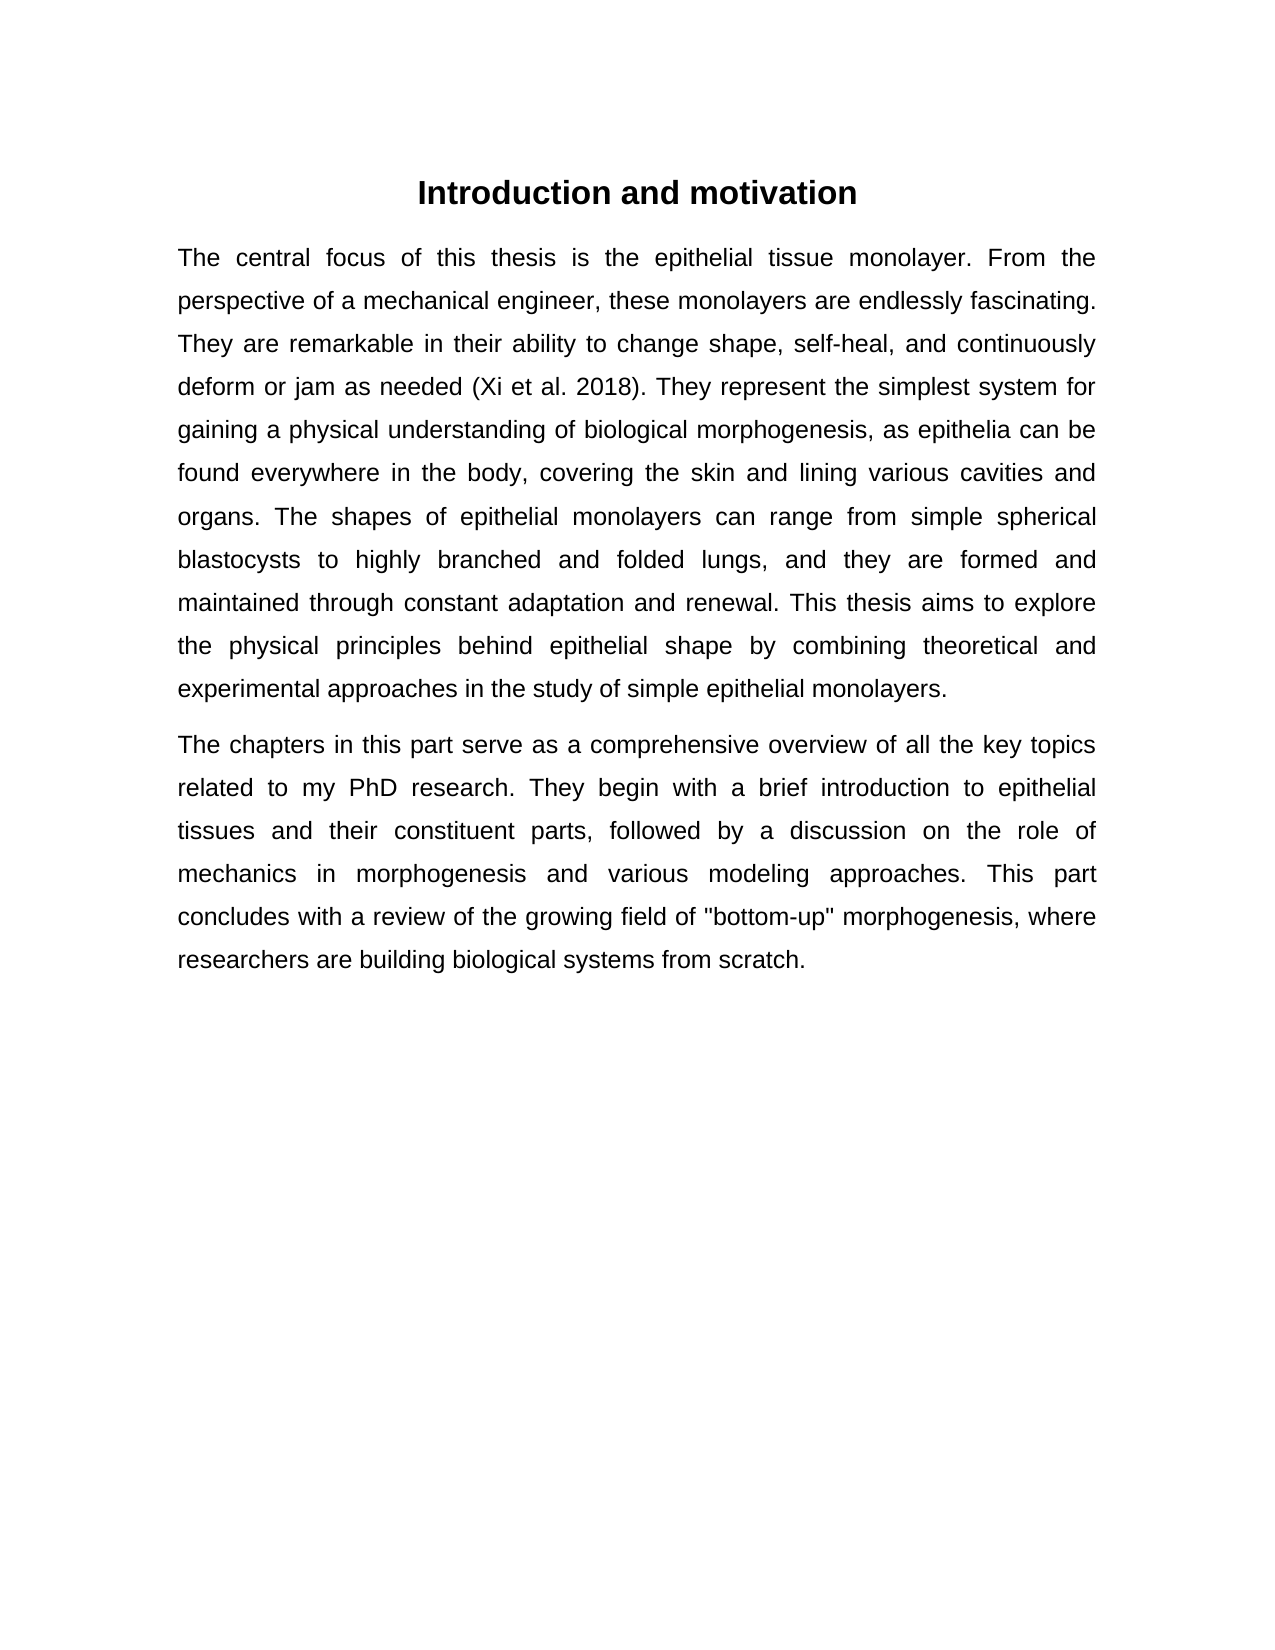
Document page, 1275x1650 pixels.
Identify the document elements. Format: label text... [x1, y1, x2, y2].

text The central focus of this thesis is the epithelial tissue monolayer. From the perspective of a mechanical engineer, these monolayers are endlessly fascinating. They are remarkable in their ability to change shape, self-heal, and continuously deform or jam as needed (Xi et al. 2018). They represent the simplest system for gaining a physical understanding of biological morphogenesis, as epithelia can be found everywhere in the body, covering the skin and lining various cavities and organs. The shapes of epithelial monolayers can range from simple spherical blastocysts to highly branched and folded lungs, and they are formed and maintained through constant adaptation and renewal. This thesis aims to explore the physical principles behind epithelial shape by combining theoretical and experimental approaches in the study of simple epithelial monolayers. [177, 243, 1098, 703]
text The chapters in this part serve as a comprehensive overview of all the key topics related to my PhD research. They begin with a brief introduction to epithelial tissues and their constituent parts, followed by a discussion on the role of mechanics in morphogenesis and various modeling approaches. This part concludes with a review of the growing field of "bottom-up" morphogenesis, where researchers are building biological systems from scratch. [177, 730, 1098, 974]
subtitle Introduction and motivation [177, 173, 1098, 211]
